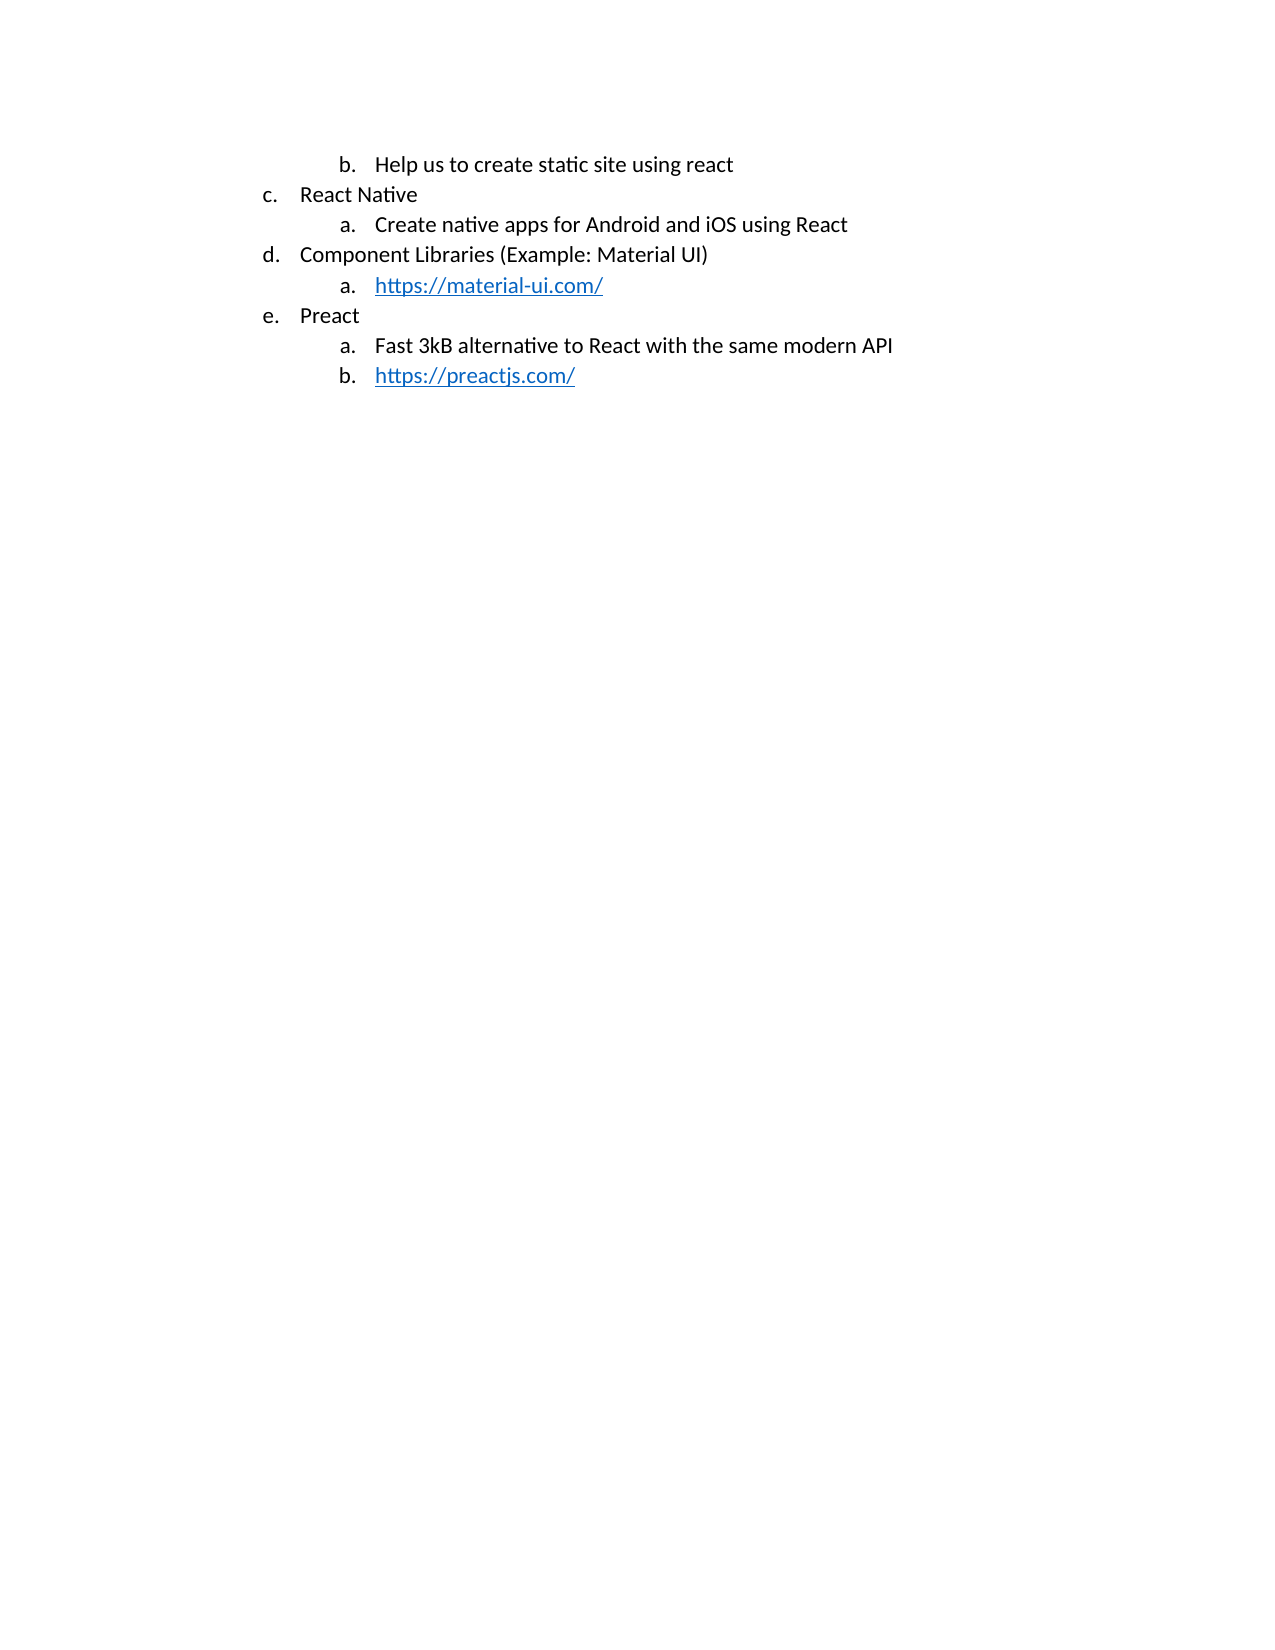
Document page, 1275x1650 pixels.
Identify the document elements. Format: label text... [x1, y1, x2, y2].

list Component Libraries (Example: Material UI) [262, 241, 1125, 269]
list Fast 3kB alternative to React with the same modern API [356, 331, 1125, 359]
list Preact [262, 301, 1125, 329]
list React Native [262, 180, 1125, 208]
list Help us to create static site using react [356, 150, 1125, 178]
list Create native apps for Android and iOS using React [356, 210, 1125, 238]
list https://material-ui.com/ [356, 271, 1125, 299]
list https://preactjs.com/ [356, 361, 1125, 389]
